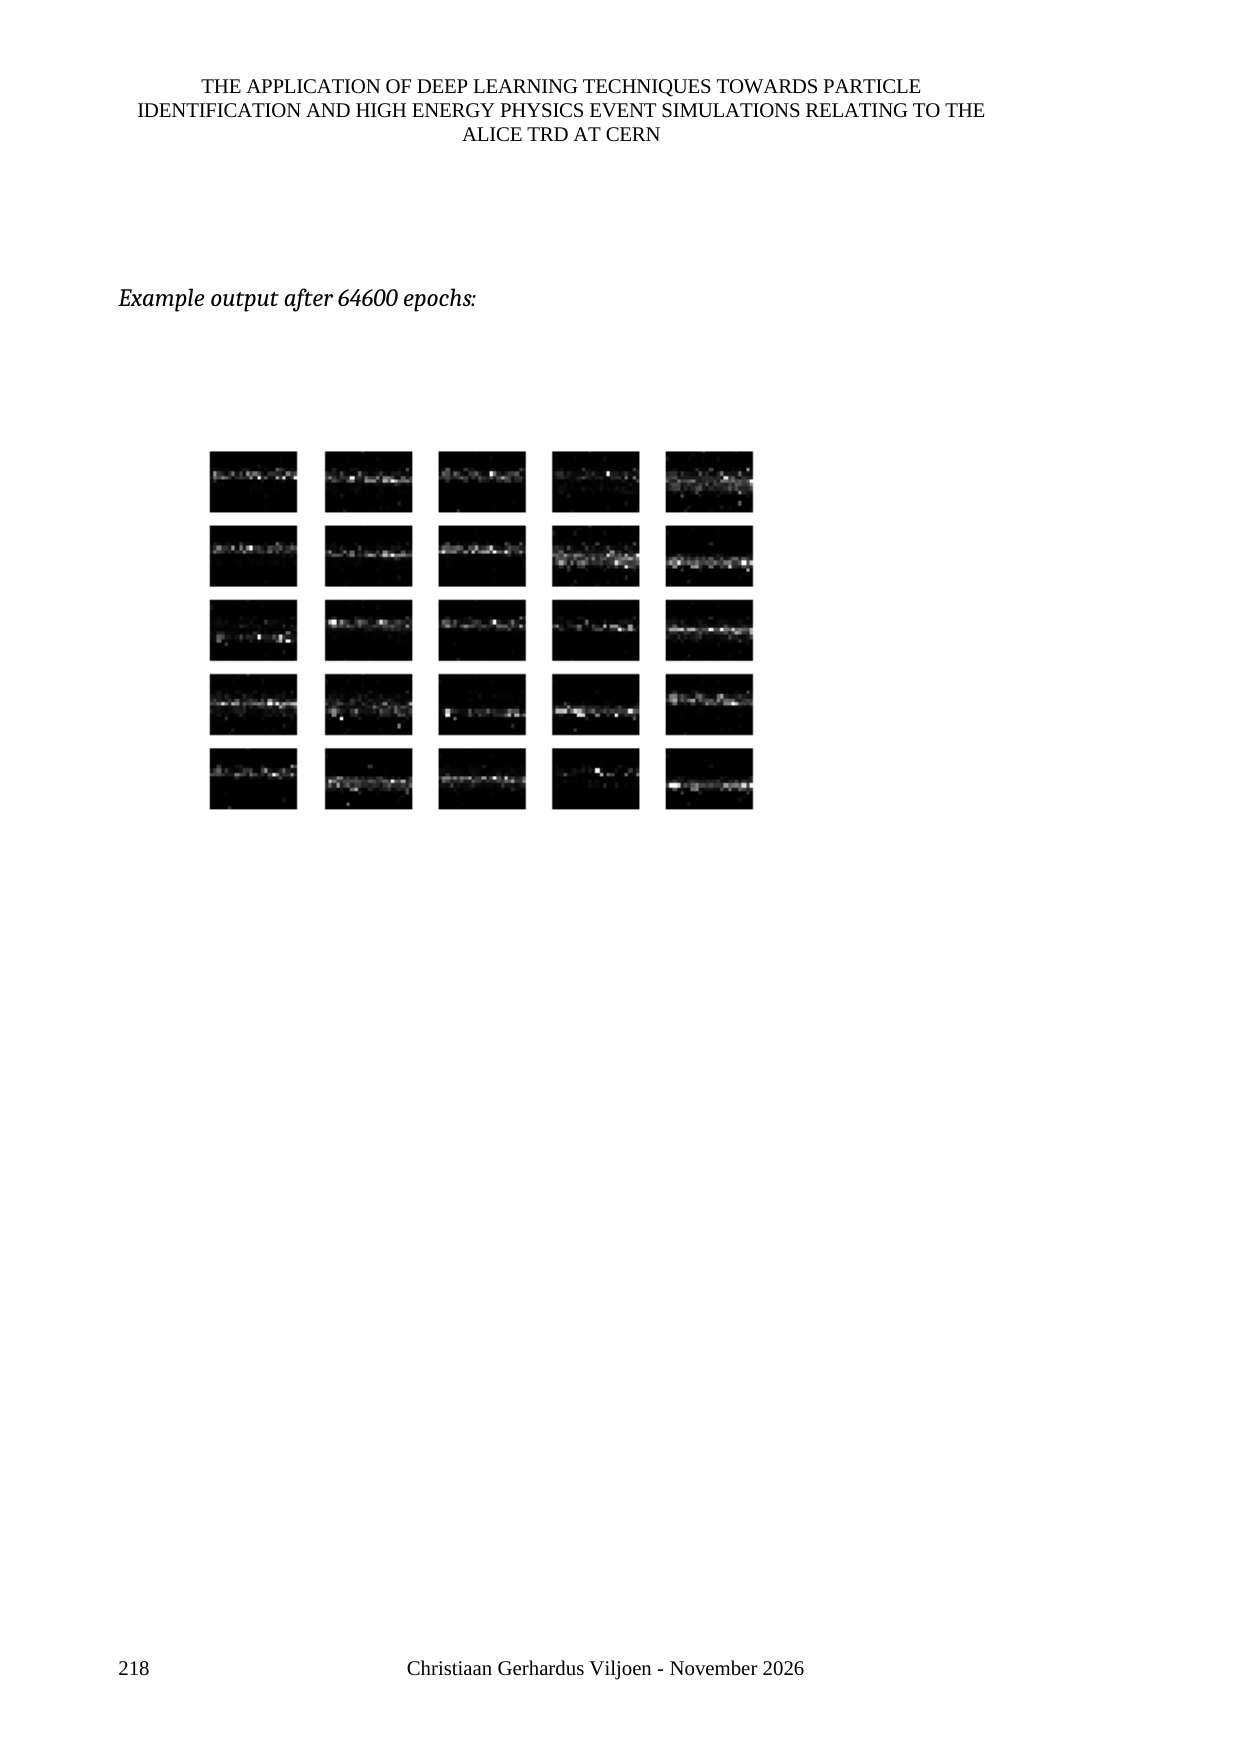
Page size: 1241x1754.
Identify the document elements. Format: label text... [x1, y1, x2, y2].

picture [118, 394, 829, 869]
text Example output after 64600 epochs: [118, 283, 1004, 312]
